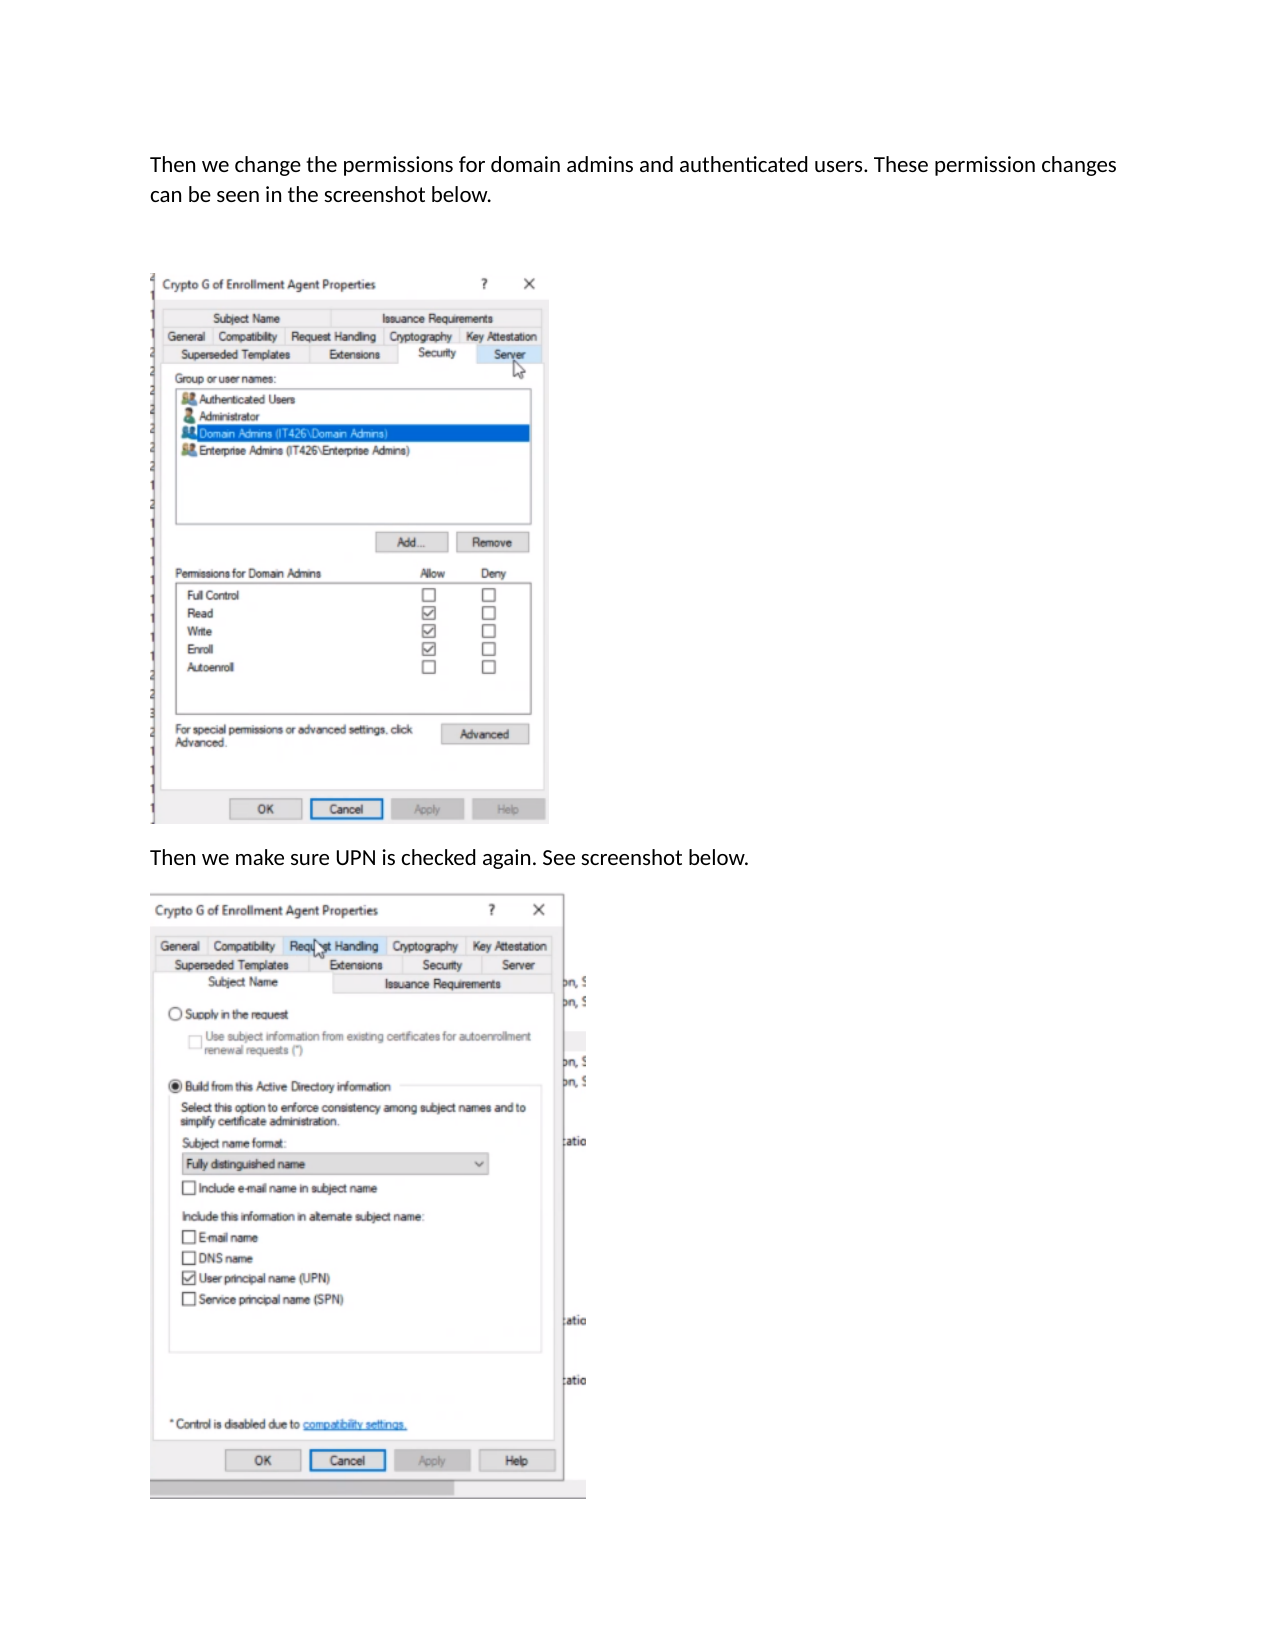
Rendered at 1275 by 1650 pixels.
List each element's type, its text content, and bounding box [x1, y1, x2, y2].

picture [150, 273, 549, 824]
picture [150, 889, 586, 1499]
text Then we make sure UPN is checked again. See screenshot below. [150, 843, 1125, 871]
text Then we change the permissions for domain admins and authenticated users. These permission changes can be seen in the screenshot below. [150, 150, 1125, 208]
